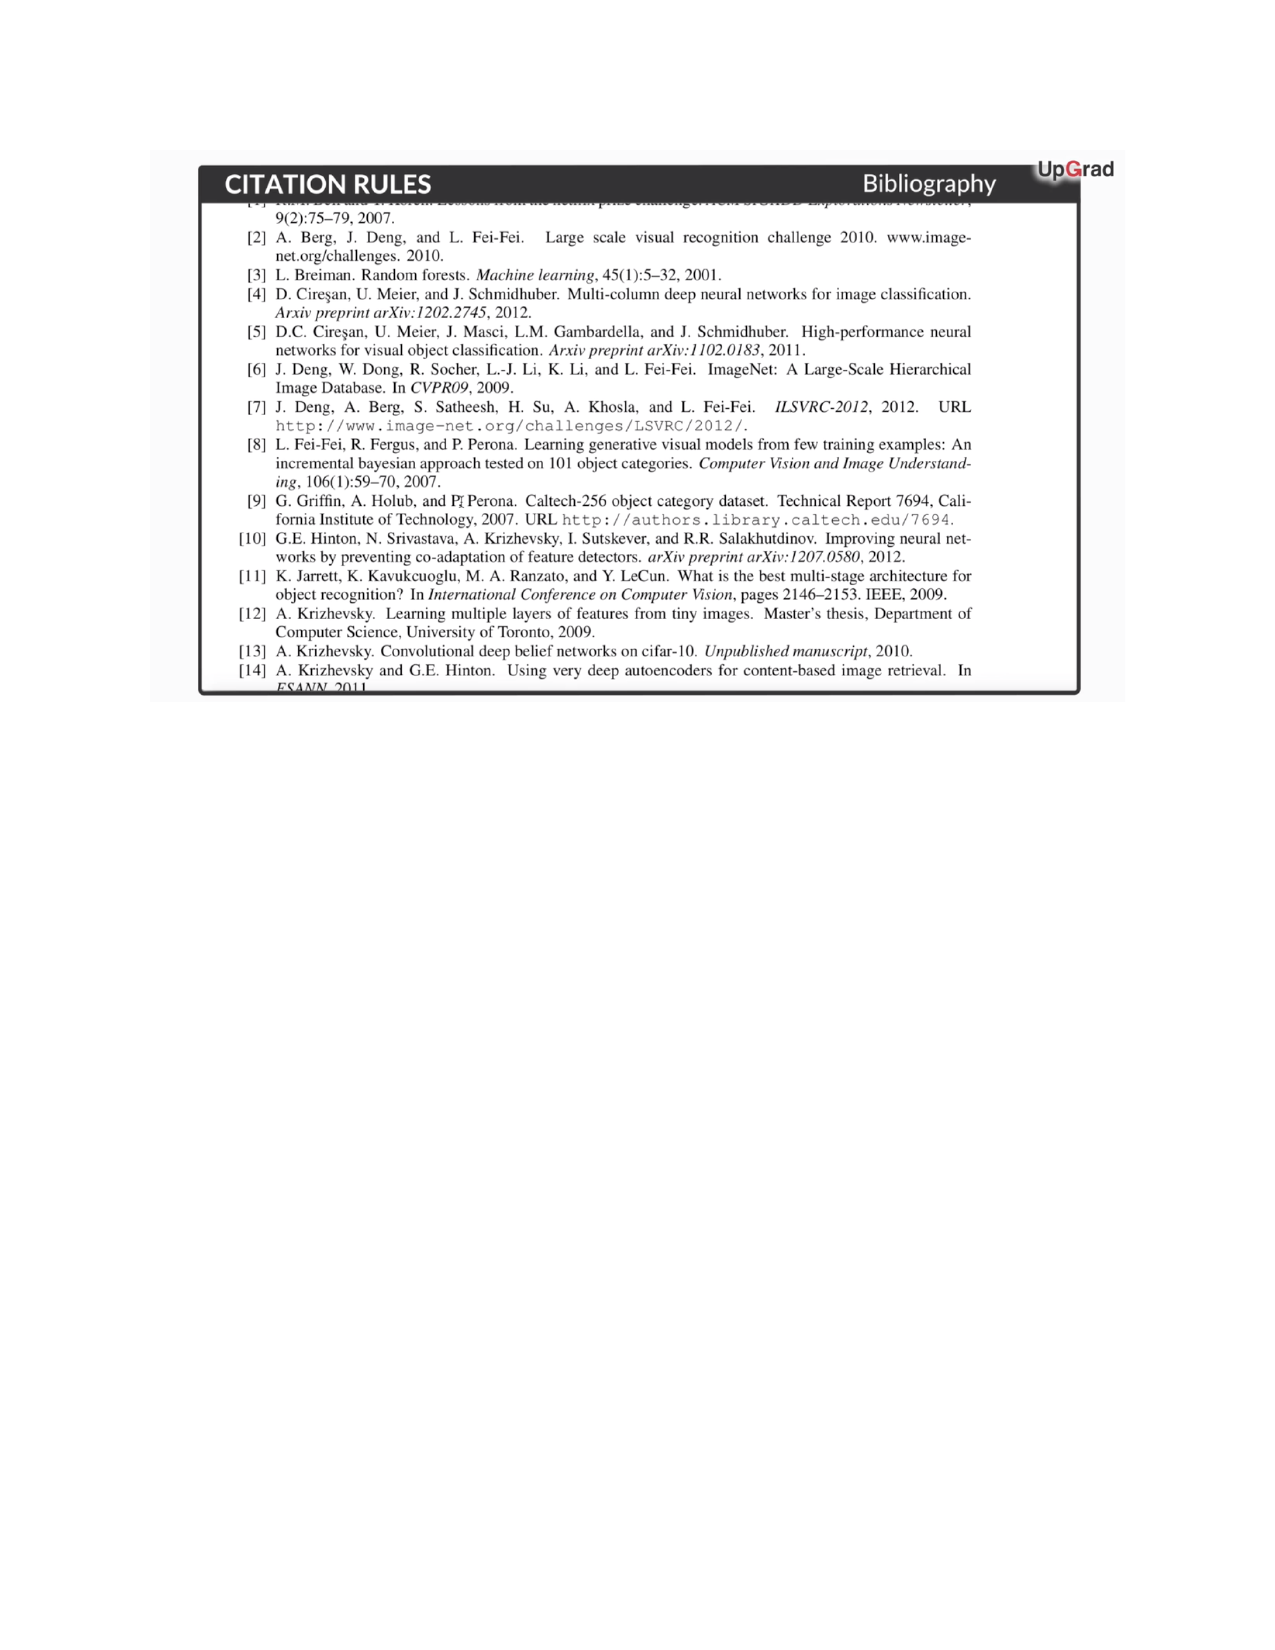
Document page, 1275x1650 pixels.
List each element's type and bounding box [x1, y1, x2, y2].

picture [150, 150, 1125, 702]
